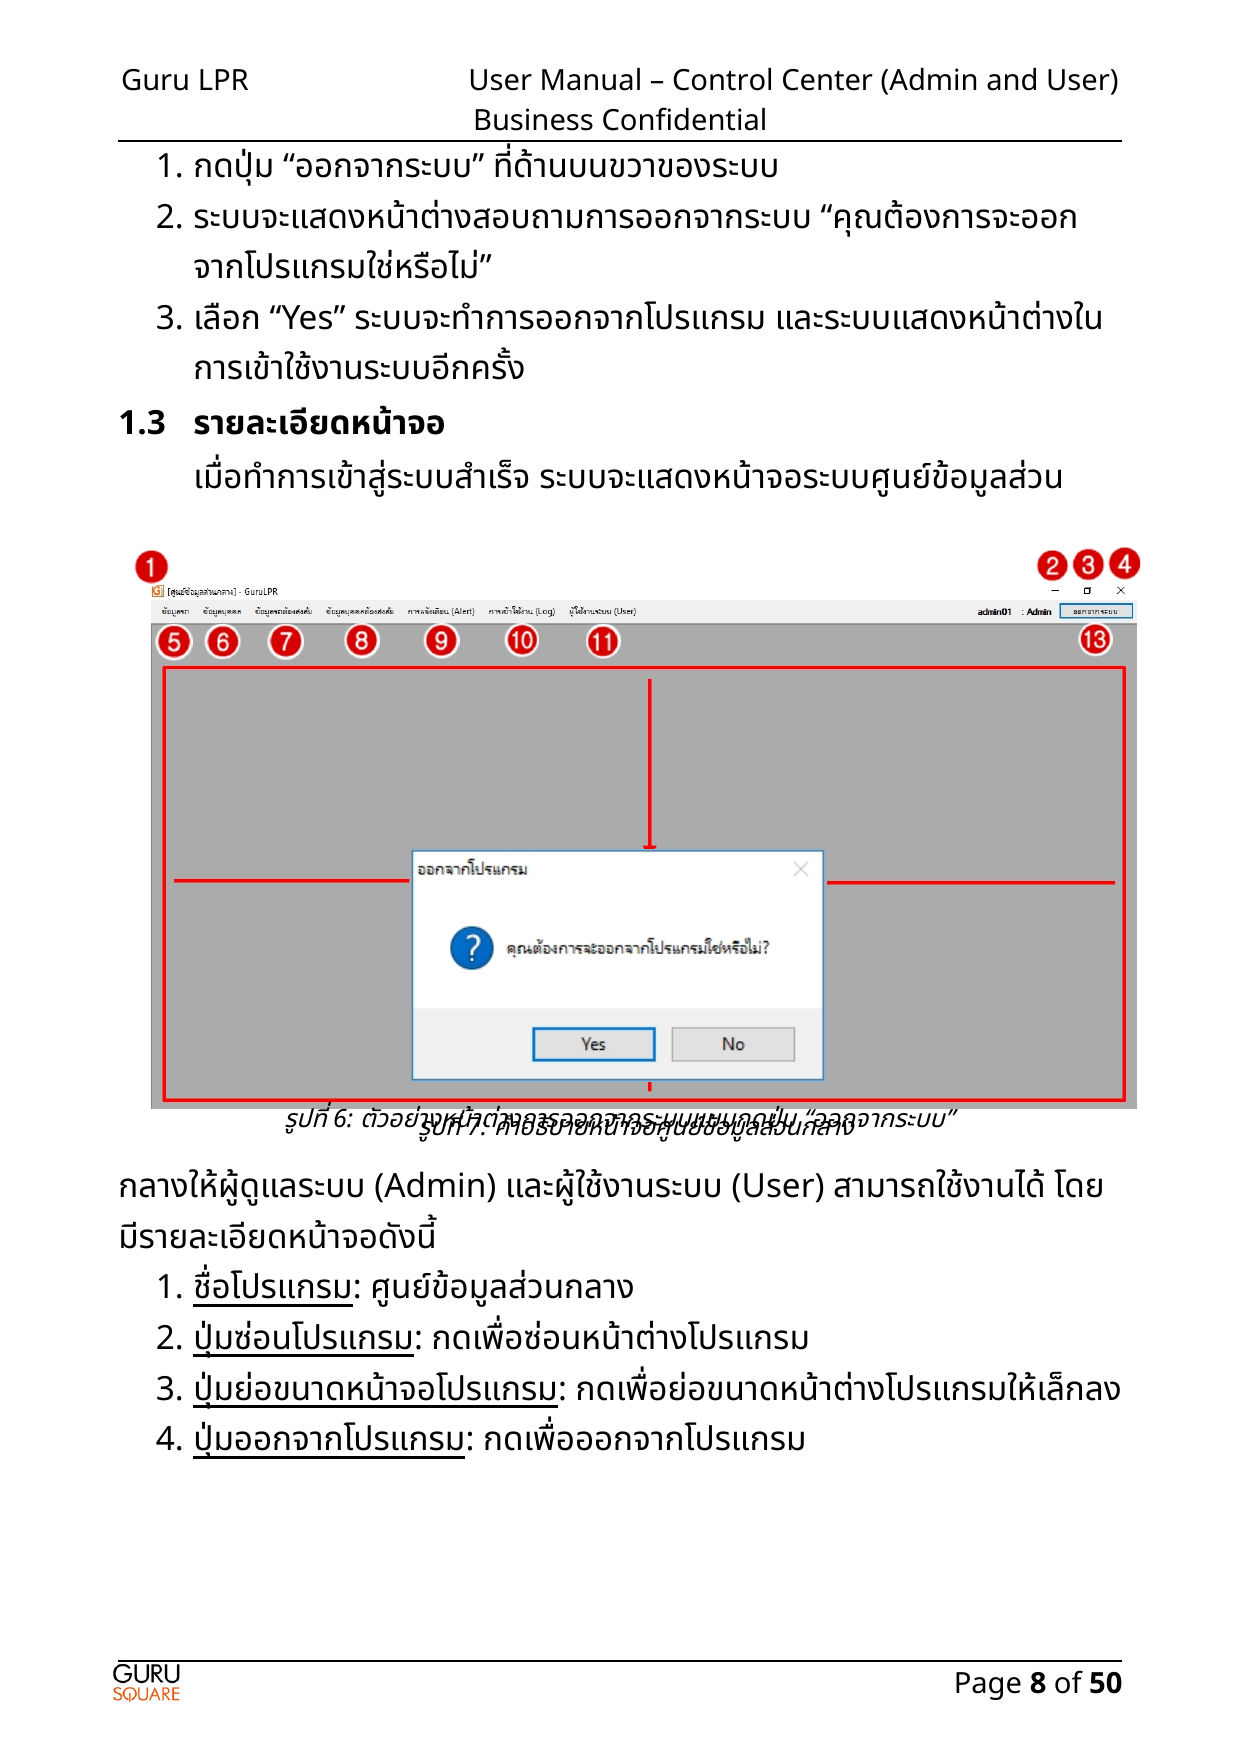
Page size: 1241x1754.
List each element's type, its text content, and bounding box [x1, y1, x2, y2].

subtitle รายละเอียดหน้าจอ [118, 399, 1122, 449]
list เลือก “Yes” ระบบจะทำการออกจากโปรแกรม และระบบแสดงหน้าต่างในการเข้าใช้งานระบบอีกครั้ง [156, 294, 1122, 395]
picture [111, 1661, 182, 1703]
picture [131, 546, 1141, 1109]
list กดปุ่ม “ออกจากระบบ” ที่ด้านบนขวาของระบบ [156, 142, 1122, 193]
list ปุ่มออกจากโปรแกรม: กดเพื่อออกจากโปรแกรม [156, 1415, 1122, 1466]
list ปุ่มย่อขนาดหน้าจอโปรแกรม: กดเพื่อย่อขนาดหน้าต่างโปรแกรมให้เล็กลง [156, 1364, 1122, 1415]
list ชื่อโปรแกรม: ศูนย์ข้อมูลส่วนกลาง [156, 1263, 1122, 1314]
list ระบบจะแสดงหน้าต่างสอบถามการออกจากระบบ “คุณต้องการจะออกจากโปรแกรมใช่หรือไม่” [156, 193, 1122, 294]
list ปุ่มซ่อนโปรแกรม: กดเพื่อซ่อนหน้าต่างโปรแกรม [156, 1314, 1122, 1364]
